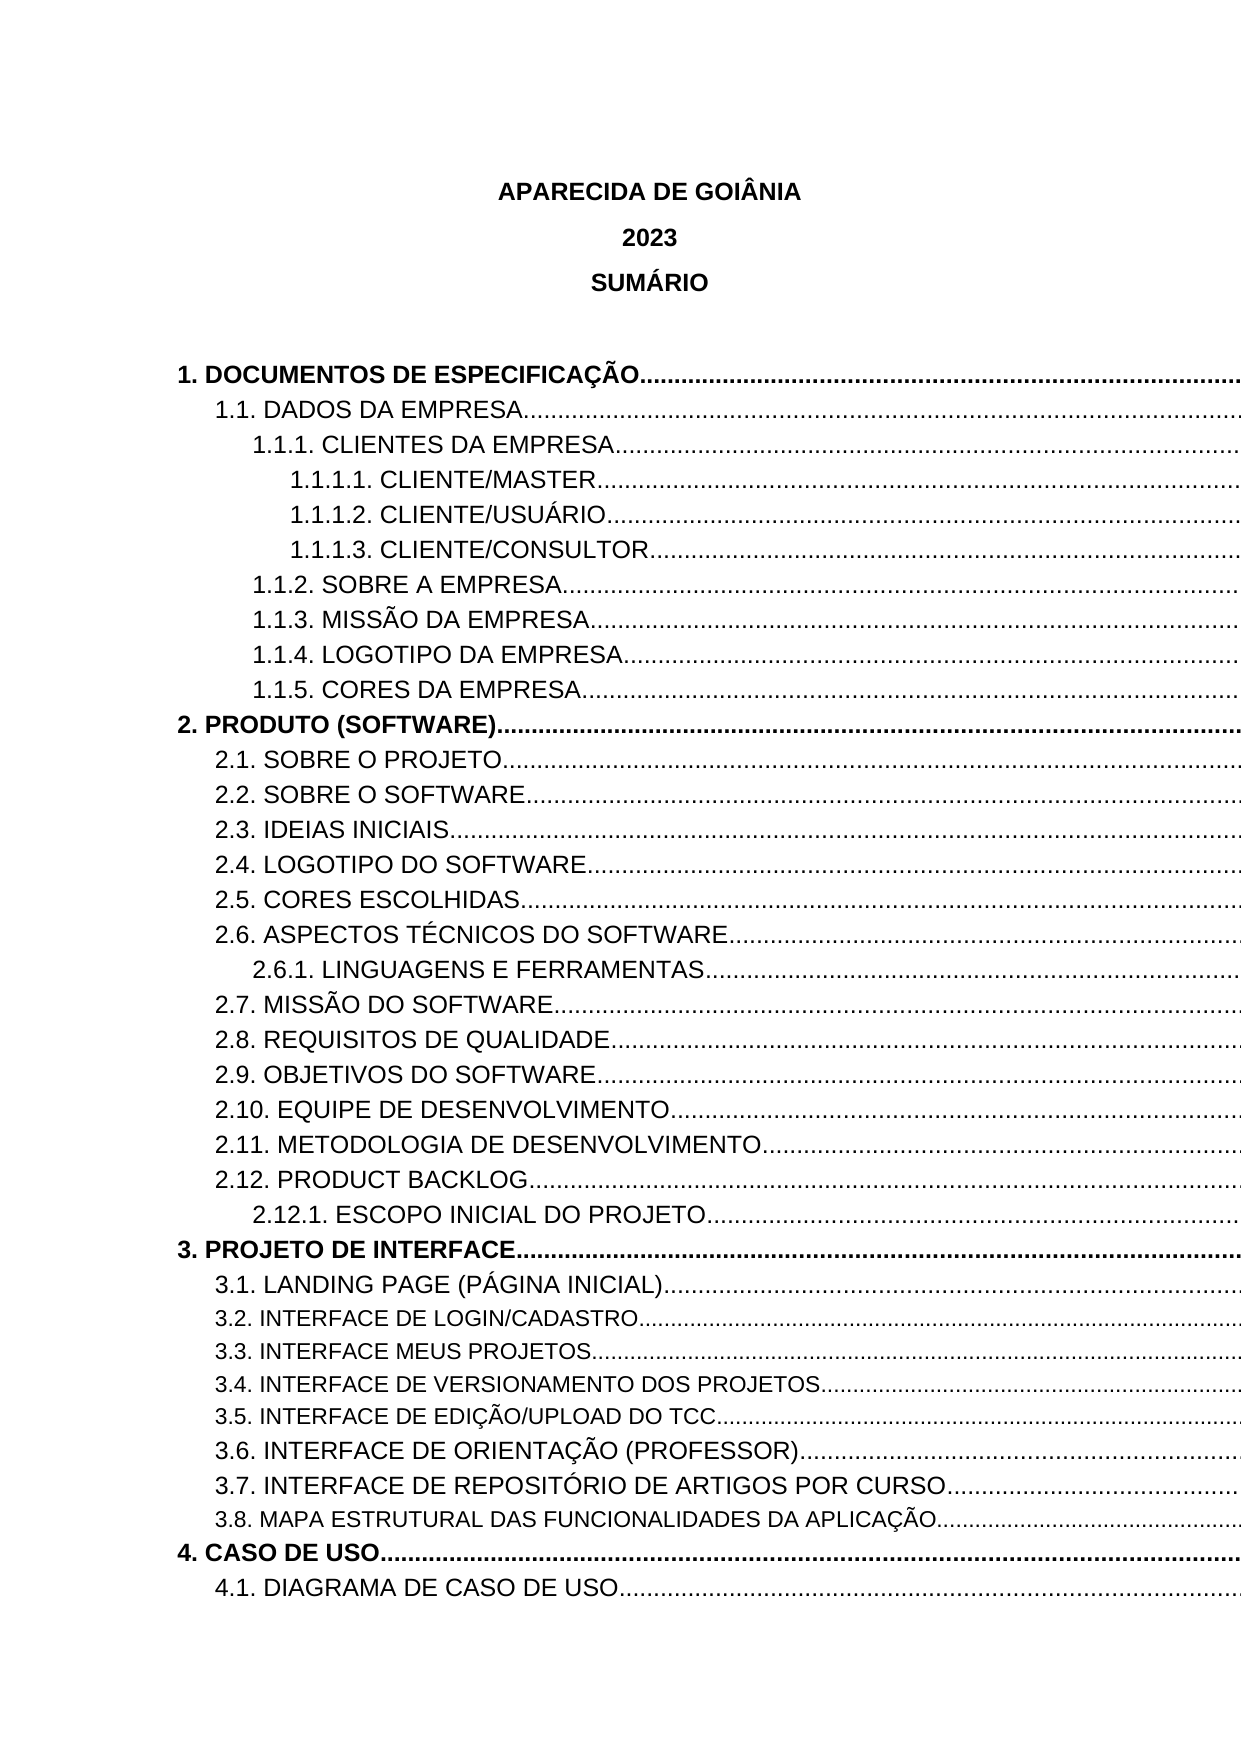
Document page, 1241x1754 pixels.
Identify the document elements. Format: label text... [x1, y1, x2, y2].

text SUMÁRIO [177, 268, 1122, 297]
text APARECIDA DE GOIÂNIA [177, 177, 1122, 206]
text 2023 [177, 222, 1122, 251]
